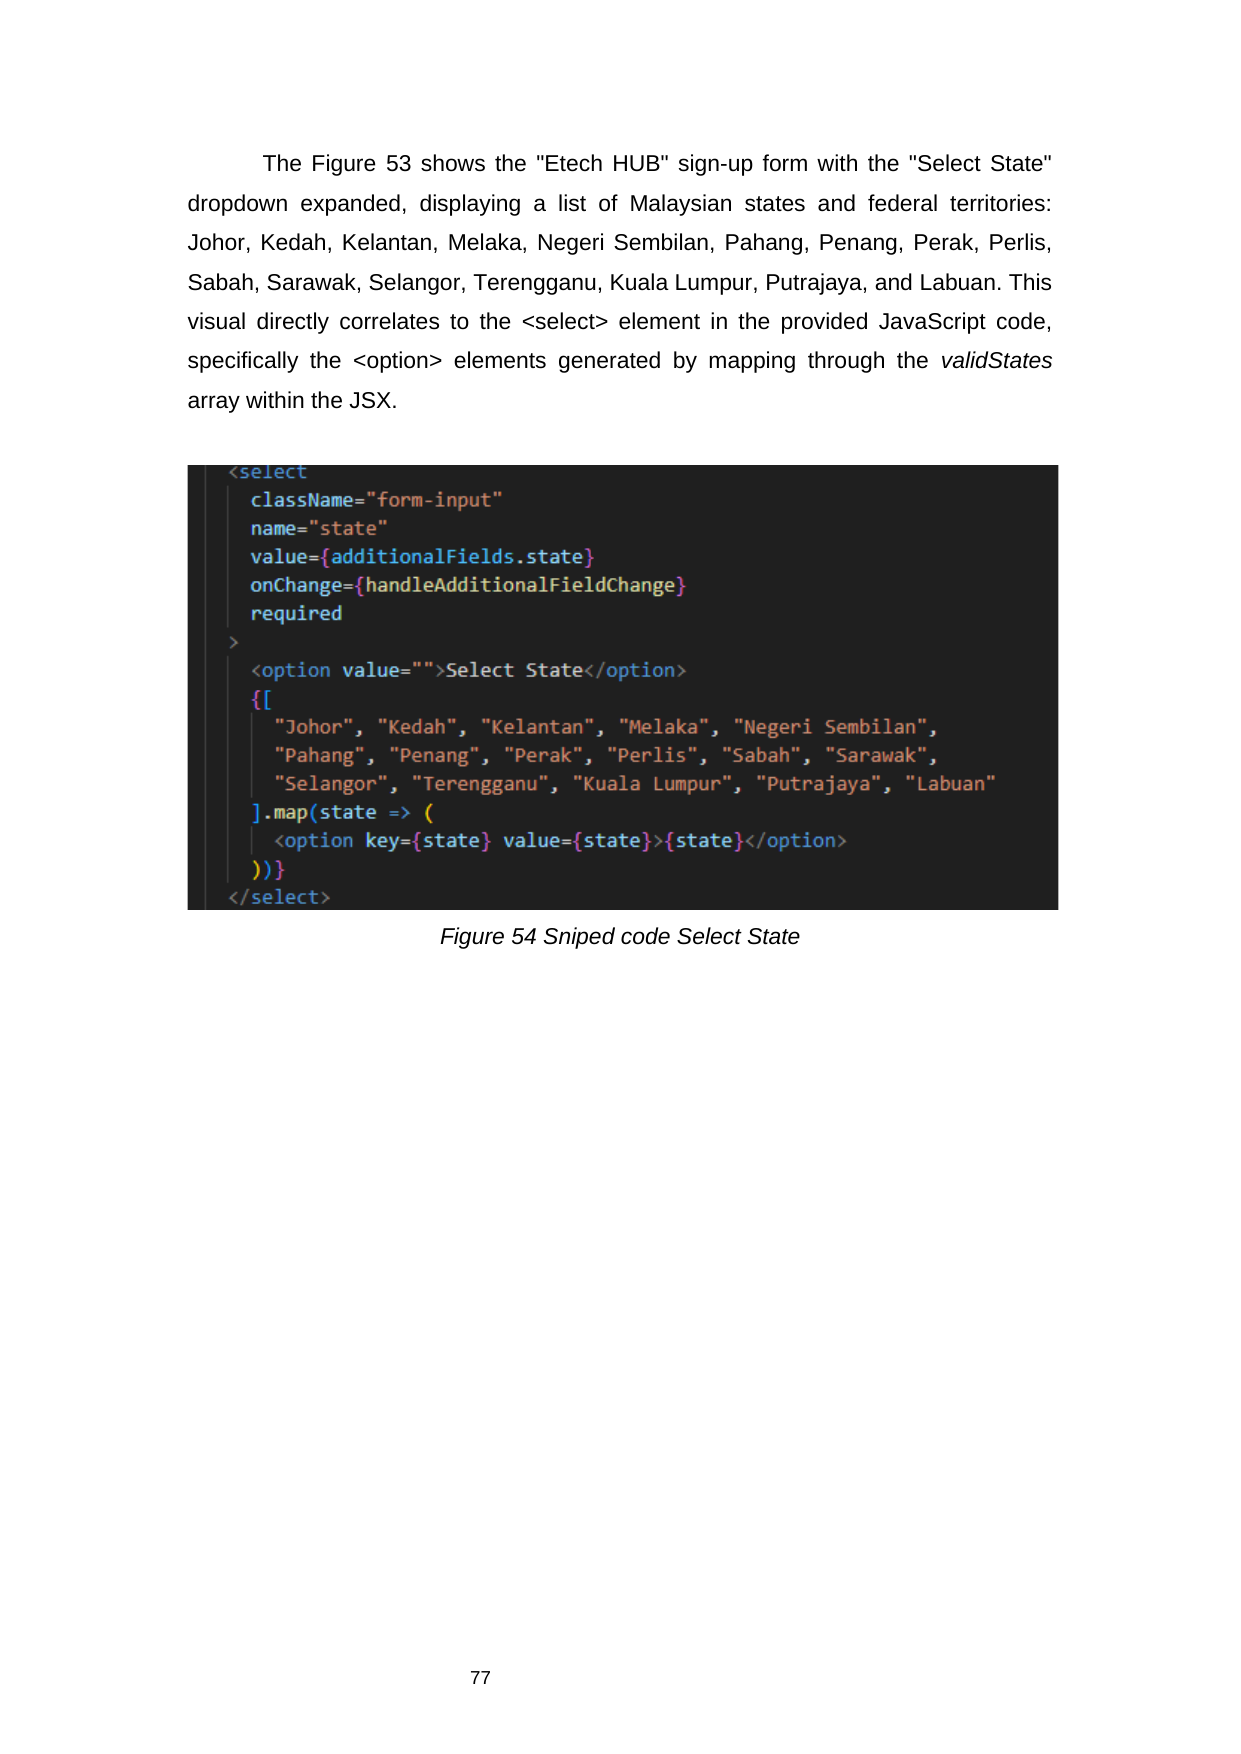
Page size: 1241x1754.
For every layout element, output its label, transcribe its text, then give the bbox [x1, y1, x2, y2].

text The Figure 53 shows the "Etech HUB" sign-up form with the "Select State" dropdown expanded, displaying a list of Malaysian states and federal territories: Johor, Kedah, Kelantan, Melaka, Negeri Sembilan, Pahang, Penang, Perak, Perlis, Sabah, Sarawak, Selangor, Terengganu, Kuala Lumpur, Putrajaya, and Labuan. This visual directly correlates to the <select> element in the provided JavaScript code, specifically the <option> elements generated by mapping through the validStates array within the JSX. [187, 150, 1053, 465]
picture [187, 465, 1059, 910]
text Figure 54 Sniped code Select State [187, 923, 1053, 949]
